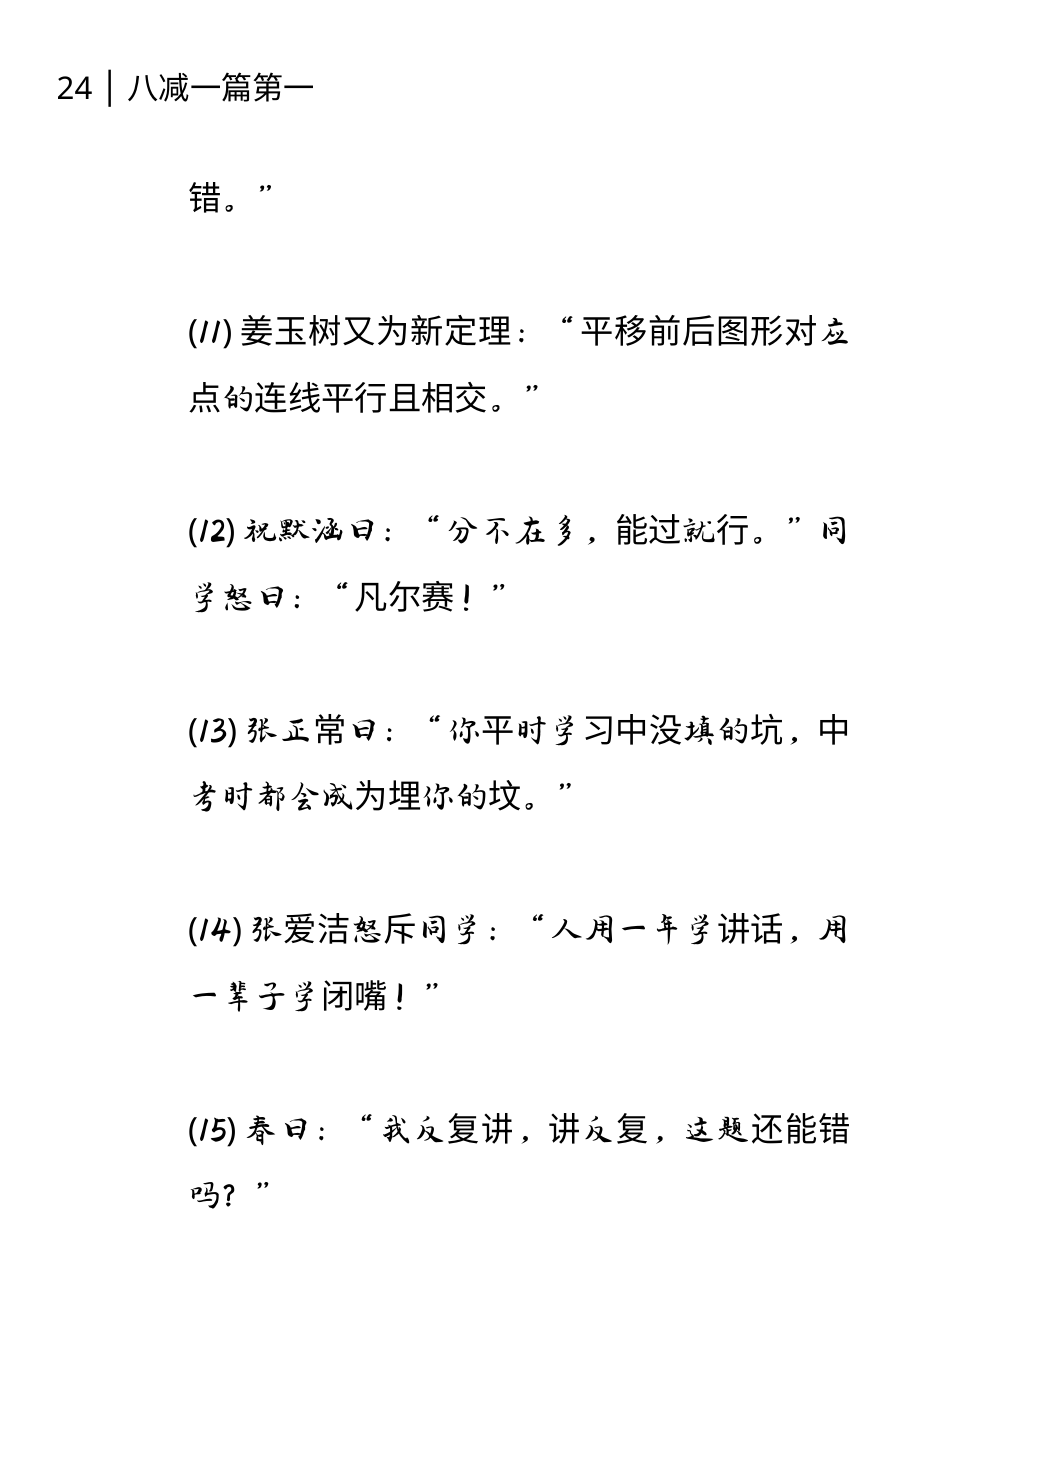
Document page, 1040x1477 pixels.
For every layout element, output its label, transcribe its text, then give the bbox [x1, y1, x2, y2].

list 张正常曰：“你平时学习中没填的坑，中考时都会成为埋你的坟。” [188, 698, 852, 831]
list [188, 166, 852, 233]
list 姜玉树又为新定理：“平移前后图形对应点的连线平行且相交。” [188, 299, 852, 432]
list 春曰：“我反复讲，讲反复，这题还能错吗？” [188, 1097, 852, 1230]
list 祝默涵曰：“分不在多，能过就行。”同学怒曰：“凡尔赛！” [188, 499, 852, 632]
list 张爱洁怒斥同学：“人用一年学讲话，用一辈子学闭嘴！” [188, 897, 852, 1030]
